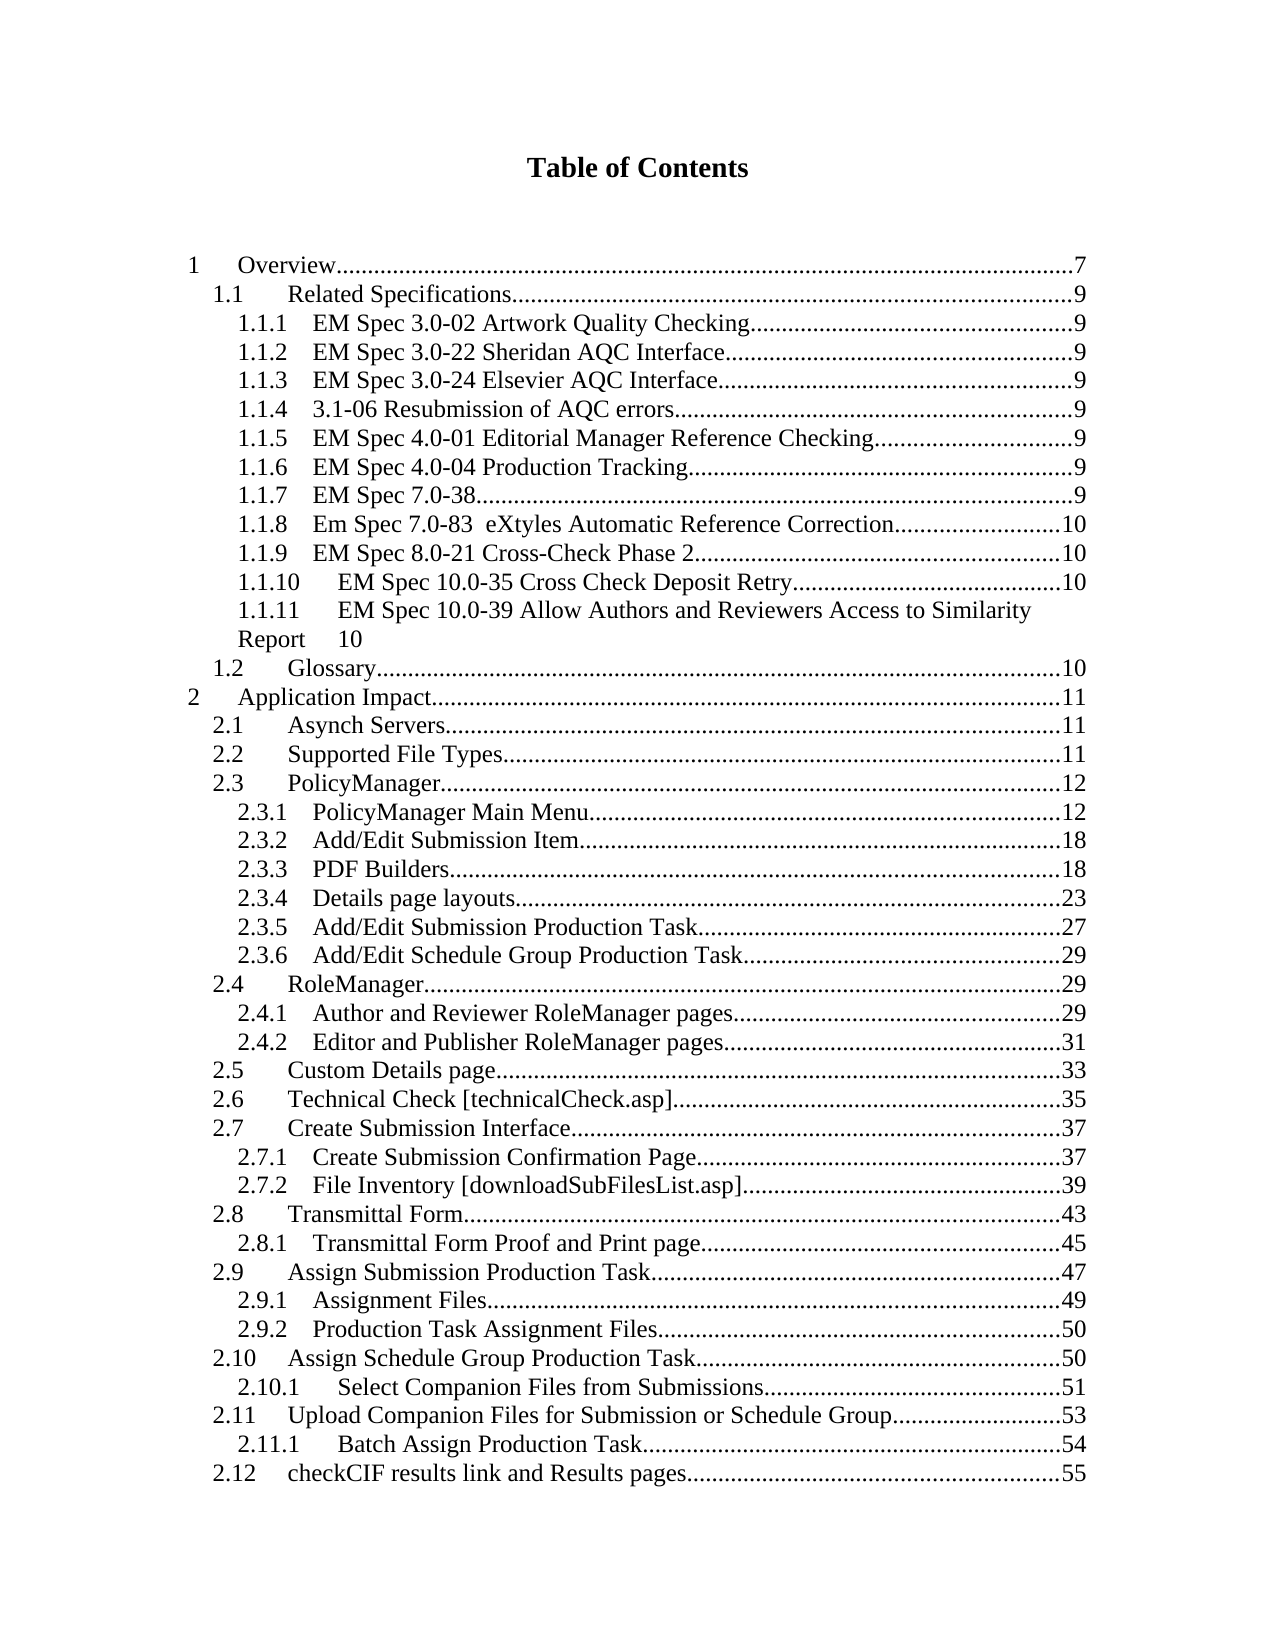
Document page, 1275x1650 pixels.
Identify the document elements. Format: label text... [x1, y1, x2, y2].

text 1.1.10 EM Spec 10.0-35 Cross Check Deposit Retry 10 [237, 567, 1087, 596]
text 2.3.3 PDF Builders 18 [237, 854, 1087, 883]
text 1.1.5 EM Spec 4.0-01 Editorial Manager Reference Checking 9 [237, 423, 1087, 452]
text 2.3.5 Add/Edit Submission Production Task 27 [237, 912, 1087, 941]
text 2.3 PolicyManager 12 [212, 768, 1087, 797]
text 2.10.1 Select Companion Files from Submissions 51 [237, 1372, 1087, 1401]
text 2.11.1 Batch Assign Production Task 54 [237, 1429, 1087, 1458]
text 2.8.1 Transmittal Form Proof and Print page 45 [237, 1228, 1087, 1257]
text 2.9.1 Assignment Files 49 [237, 1286, 1087, 1314]
text 1.1.6 EM Spec 4.0-04 Production Tracking 9 [237, 452, 1087, 481]
text 1.1.1 EM Spec 3.0-02 Artwork Quality Checking 9 [237, 308, 1087, 337]
text 2 Application Impact 11 [187, 682, 1087, 711]
text 2.7.1 Create Submission Confirmation Page 37 [237, 1142, 1087, 1171]
text 2.12 checkCIF results link and Results pages 55 [212, 1458, 1087, 1487]
text 1.1.9 EM Spec 8.0-21 Cross-Check Phase 2 10 [237, 538, 1087, 567]
text 2.3.1 PolicyManager Main Menu 12 [237, 797, 1087, 826]
text 2.4.1 Author and Reviewer RoleManager pages 29 [237, 998, 1087, 1027]
text Table of Contents [187, 150, 1087, 183]
text 1.1.2 EM Spec 3.0-22 Sheridan AQC Interface 9 [237, 337, 1087, 366]
text 2.1 Asynch Servers 11 [212, 711, 1087, 739]
text 1.1.4 3.1-06 Resubmission of AQC errors 9 [237, 394, 1087, 423]
text 1.1.7 EM Spec 7.0-38 9 [237, 481, 1087, 509]
text 2.4 RoleManager 29 [212, 969, 1087, 998]
text 2.3.6 Add/Edit Schedule Group Production Task 29 [237, 941, 1087, 969]
text 2.2 Supported File Types 11 [212, 739, 1087, 768]
text 1.1.3 EM Spec 3.0-24 Elsevier AQC Interface 9 [237, 366, 1087, 394]
text 2.10 Assign Schedule Group Production Task 50 [212, 1343, 1087, 1372]
text 1.1 Related Specifications 9 [212, 279, 1087, 308]
text 2.9 Assign Submission Production Task 47 [212, 1257, 1087, 1286]
text 2.8 Transmittal Form 43 [212, 1199, 1087, 1228]
text 2.6 Technical Check [technicalCheck.asp] 35 [212, 1084, 1087, 1113]
text 2.4.2 Editor and Publisher RoleManager pages 31 [237, 1027, 1087, 1056]
text 2.3.4 Details page layouts 23 [237, 883, 1087, 912]
text 1 Overview 7 [187, 251, 1087, 279]
text 2.5 Custom Details page 33 [212, 1056, 1087, 1084]
text 2.7 Create Submission Interface 37 [212, 1113, 1087, 1142]
text 2.9.2 Production Task Assignment Files 50 [237, 1314, 1087, 1343]
text 2.11 Upload Companion Files for Submission or Schedule Group 53 [212, 1401, 1087, 1429]
text 1.1.8 Em Spec 7.0-83 eXtyles Automatic Reference Correction 10 [237, 509, 1087, 538]
text 1.1.11 EM Spec 10.0-39 Allow Authors and Reviewers Access to Similarity Report 10 [237, 596, 1087, 653]
text 1.2 Glossary 10 [212, 653, 1087, 682]
text 2.7.2 File Inventory [downloadSubFilesList.asp] 39 [237, 1171, 1087, 1199]
text 2.3.2 Add/Edit Submission Item 18 [237, 826, 1087, 854]
